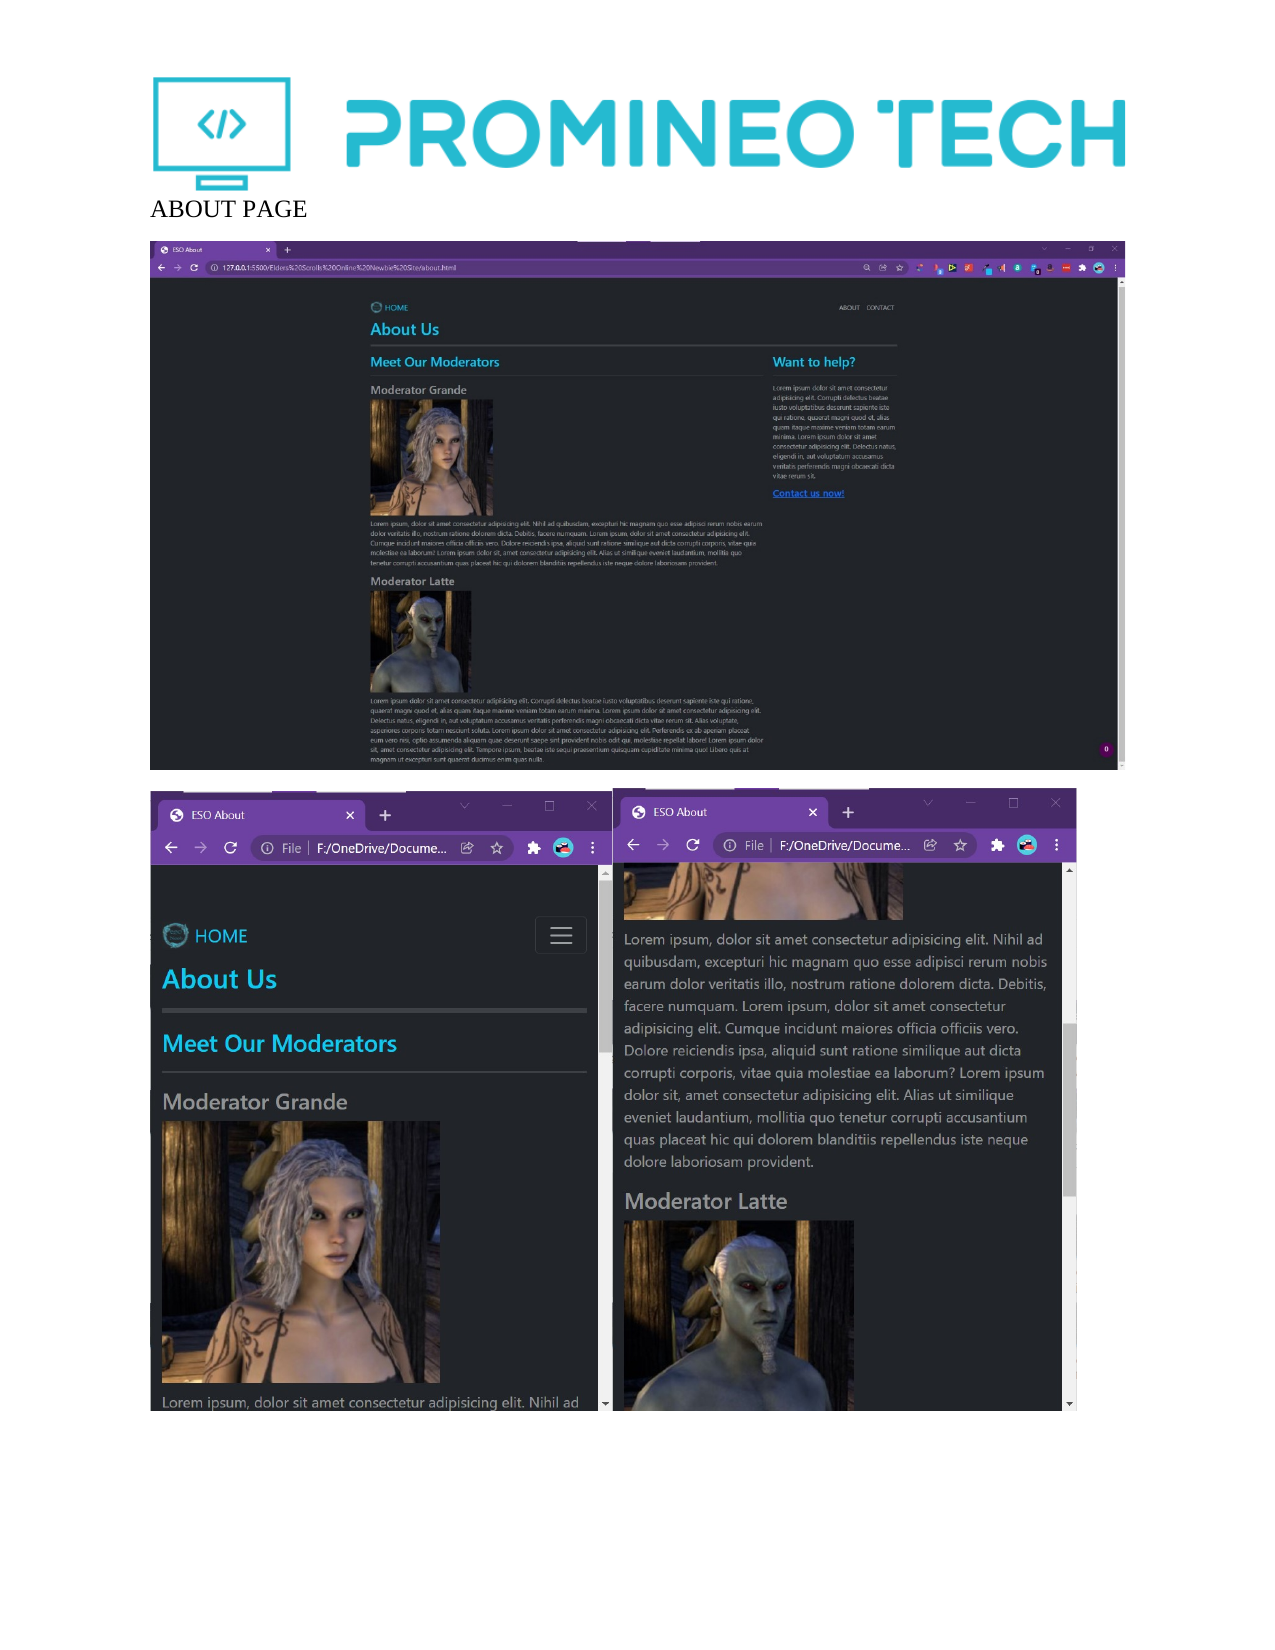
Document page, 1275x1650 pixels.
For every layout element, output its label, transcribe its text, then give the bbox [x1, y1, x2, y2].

picture [150, 788, 1077, 1411]
picture [150, 241, 1125, 770]
text ABOUT PAGE [150, 194, 1125, 222]
picture [150, 75, 1125, 194]
